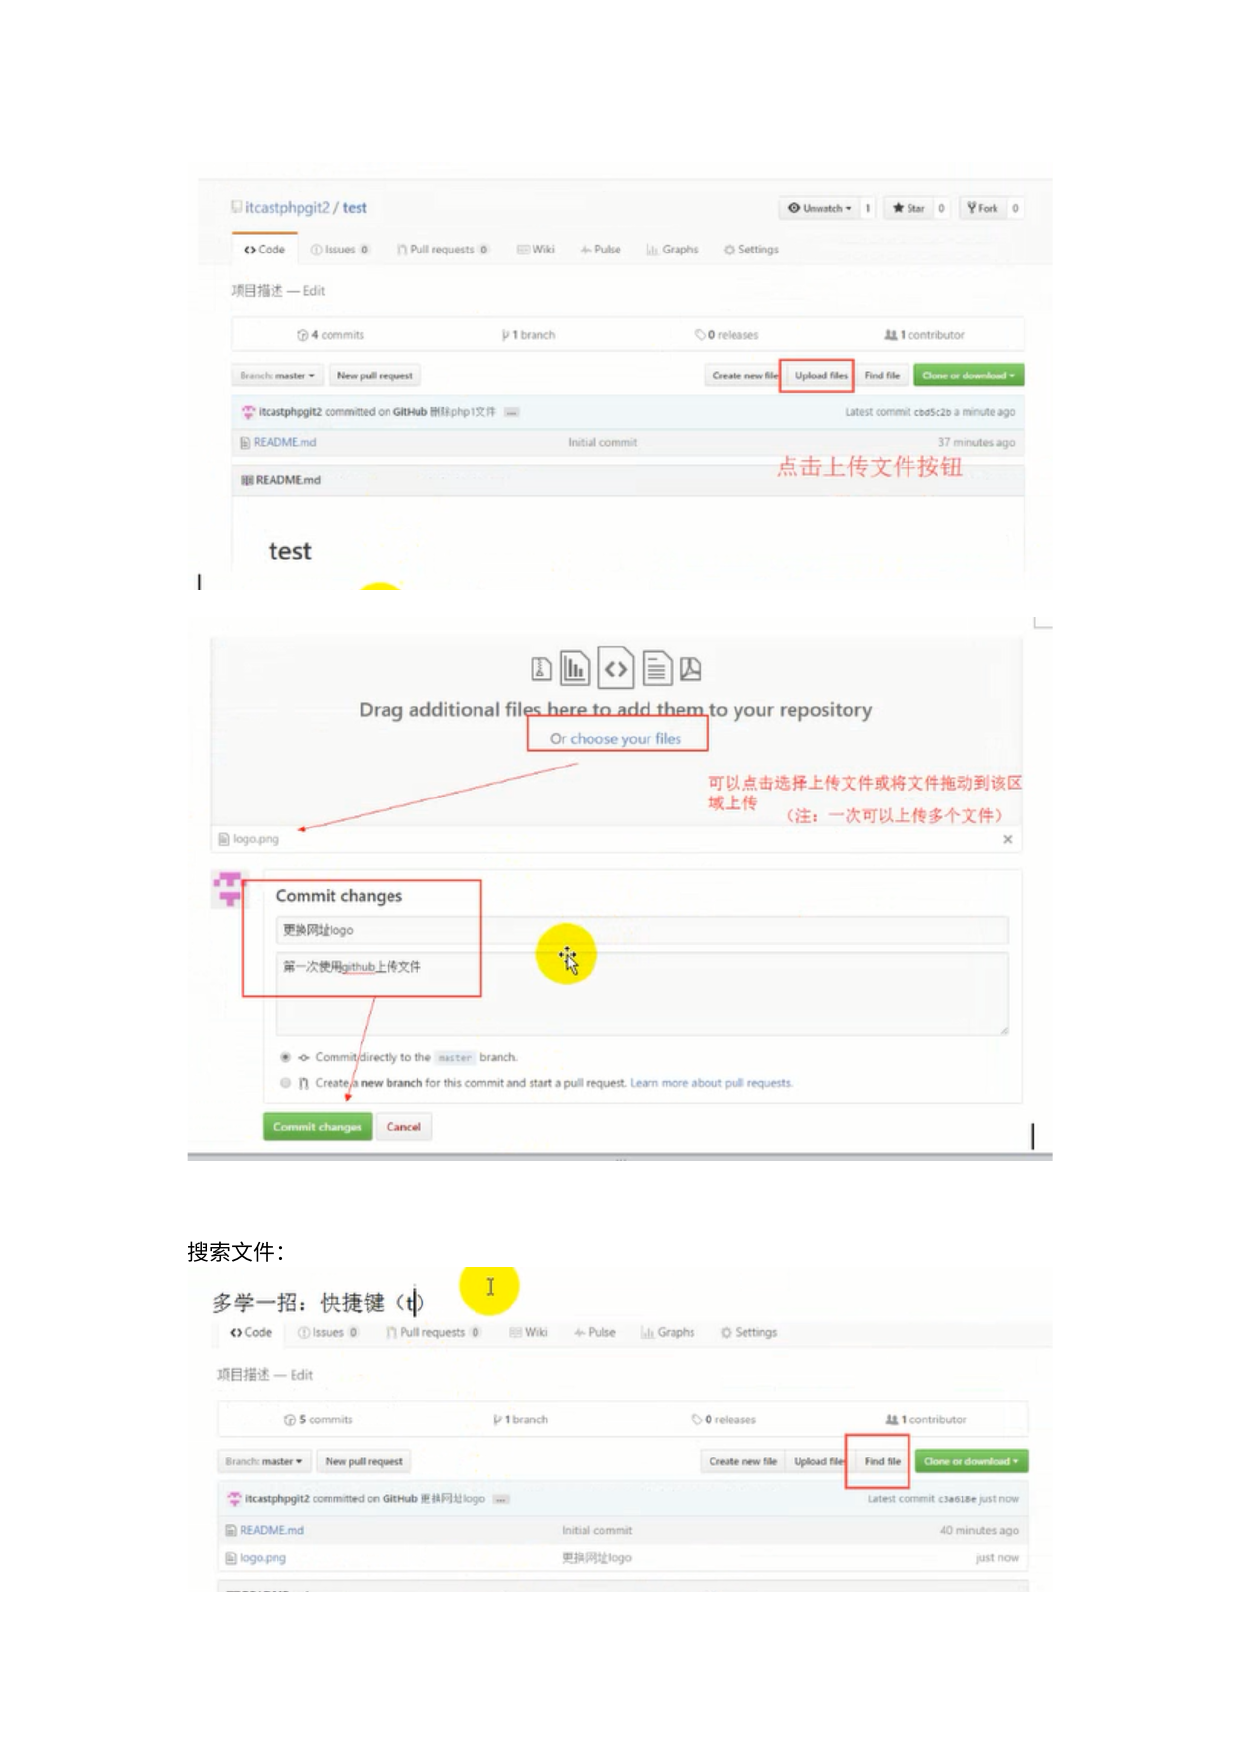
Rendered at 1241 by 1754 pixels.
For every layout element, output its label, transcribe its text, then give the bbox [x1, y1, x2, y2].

picture [187, 1267, 1053, 1592]
picture [187, 617, 1053, 1161]
picture [187, 162, 1053, 590]
text 搜索文件： [187, 1234, 1053, 1267]
